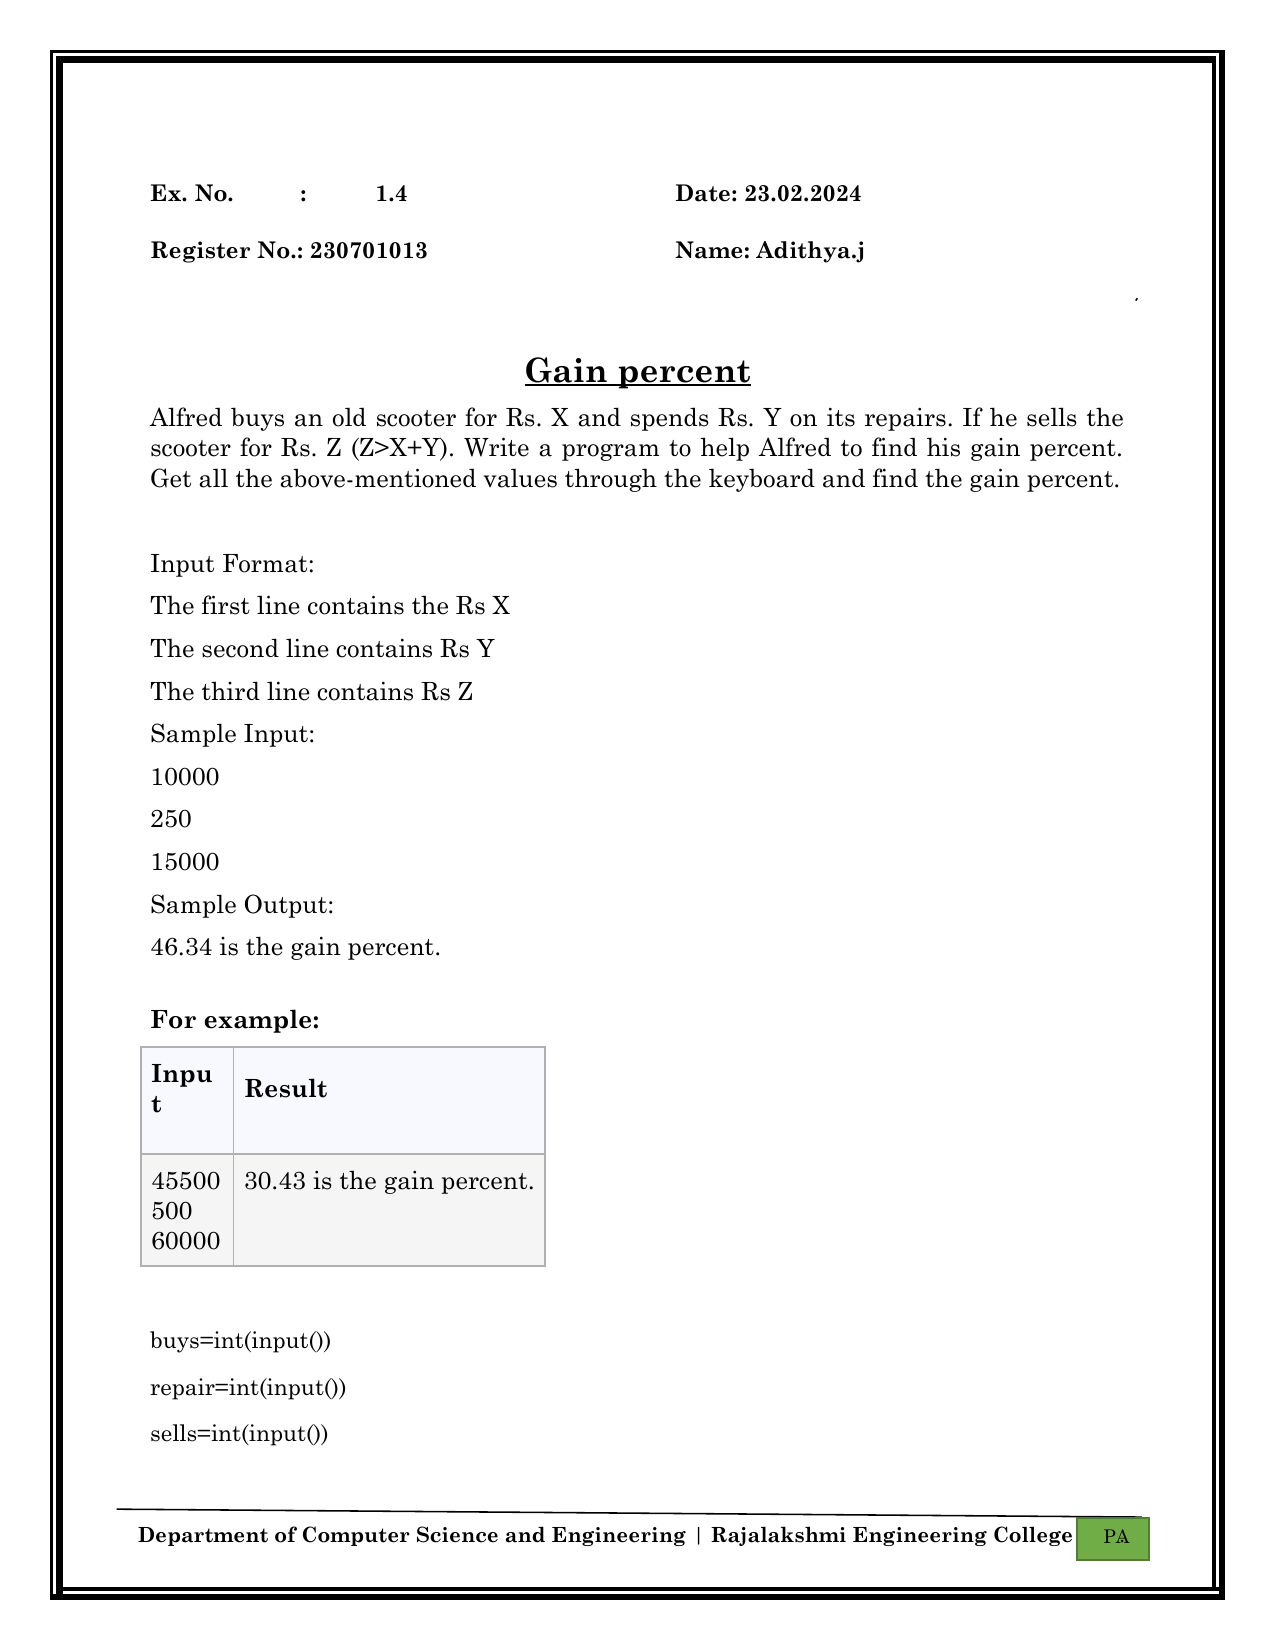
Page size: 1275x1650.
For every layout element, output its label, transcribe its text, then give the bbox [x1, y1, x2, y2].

text Alfred buys an old scooter for Rs. X and spends Rs. Y on its repairs. If he sells the scooter for Rs. Z (Z>X+Y). Write a program to help Alfred to find his gain percent. Get all the above-mentioned values through the keyboard and find the gain percent. [150, 402, 1125, 492]
text For example: [150, 1004, 1125, 1034]
text sells=int(input()) [150, 1419, 1125, 1447]
text The third line contains Rs Z [150, 675, 1125, 705]
text The second line contains Rs Y [150, 633, 1125, 663]
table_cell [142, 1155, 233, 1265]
text Input Format: [150, 547, 1125, 578]
text Sample Input: [150, 718, 1125, 748]
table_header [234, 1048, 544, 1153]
text 15000 [150, 846, 1125, 876]
text The first line contains the Rs X [150, 590, 1125, 620]
text Gain percent [150, 349, 1125, 389]
text 10000 [150, 761, 1125, 791]
text Ex. No. : 1.4 Date: 23.02.2024 [150, 179, 1125, 207]
text 46.34 is the gain percent. [150, 931, 1125, 961]
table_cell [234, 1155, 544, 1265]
text 250 [150, 803, 1125, 833]
text Sample Output: [150, 888, 1125, 918]
text repair=int(input()) [150, 1373, 1125, 1400]
text buys=int(input()) [150, 1326, 1125, 1354]
text Register No.: 230701013 Name: Adithya.j [150, 236, 1125, 263]
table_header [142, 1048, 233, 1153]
